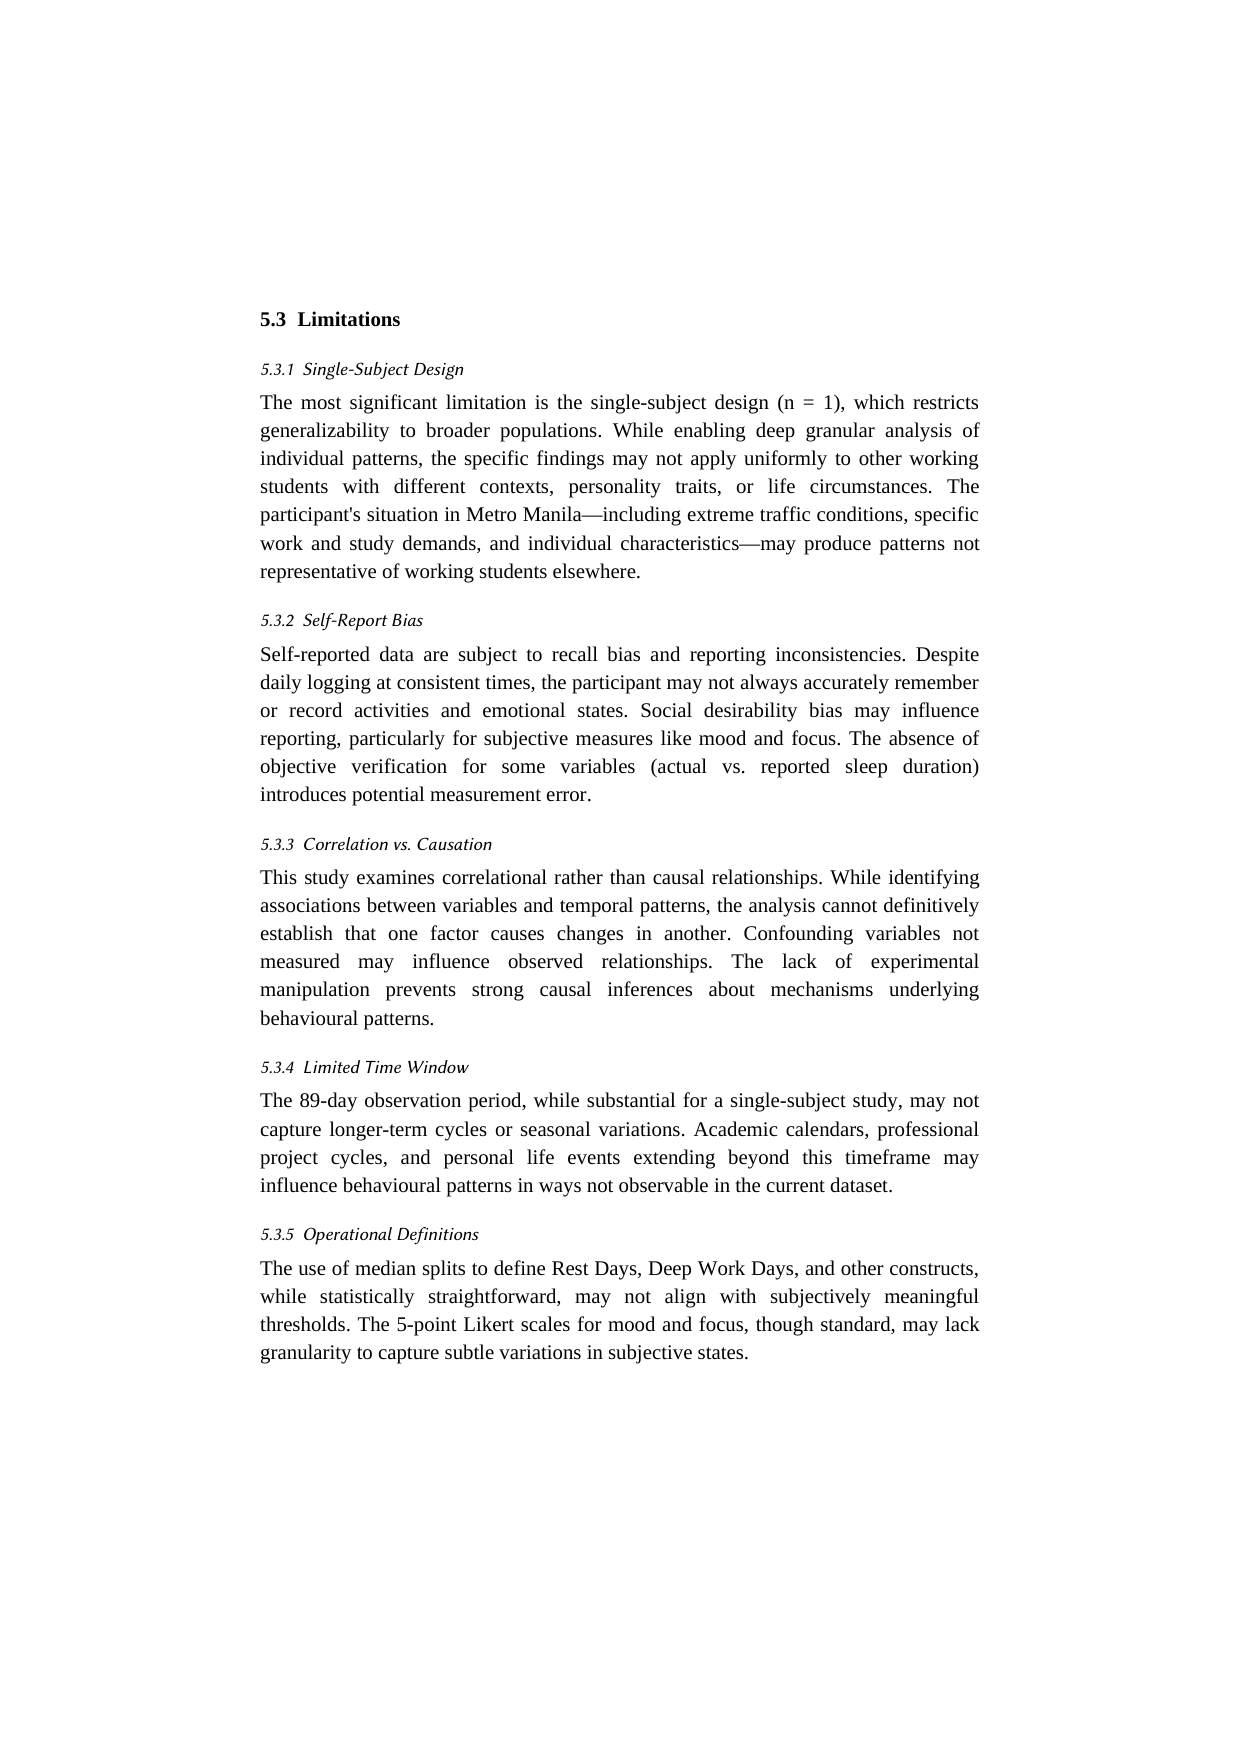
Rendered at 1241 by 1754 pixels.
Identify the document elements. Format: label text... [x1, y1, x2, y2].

text Self-reported data are subject to recall bias and reporting inconsistencies. Despite daily logging at consistent times, the participant may not always accurately remember or record activities and emotional states. Social desirability bias may influence reporting, particularly for subjective measures like mood and focus. The absence of objective verification for some variables (actual vs. reported sleep duration) introduces potential measurement error. [260, 637, 980, 806]
text Limitations [260, 307, 980, 331]
text The use of median splits to define Rest Days, Deep Work Days, and other constructs, while statistically straightforward, may not align with subjectively meaningful thresholds. The 5-point Likert scales for mood and focus, though standard, may lack granularity to capture subtle variations in subjective states. [260, 1251, 980, 1364]
text Limited Time Window [260, 1054, 980, 1078]
text The most significant limitation is the single-subject design (n = 1), which restricts generalizability to broader populations. While enabling deep granular analysis of individual patterns, the specific findings may not apply uniformly to other working students with different contexts, personality traits, or life circumstances. The participant's situation in Metro Manila—including extreme traffic conditions, specific work and study demands, and individual characteristics—may produce patterns not representative of working students elsewhere. [260, 386, 980, 583]
text Single-Subject Design [260, 356, 980, 379]
text Self-Report Bias [260, 608, 980, 631]
text Operational Definitions [260, 1222, 980, 1245]
text The 89-day observation period, while substantial for a single-subject study, may not capture longer-term cycles or seasonal variations. Academic calendars, professional project cycles, and personal life events extending beyond this timeframe may influence behavioural patterns in ways not observable in the current dataset. [260, 1084, 980, 1197]
text This study examines correlational rather than causal relationships. While identifying associations between variables and temporal patterns, the analysis cannot definitively establish that one factor causes changes in another. Confounding variables not measured may influence observed relationships. The lack of experimental manipulation prevents strong causal inferences about mechanisms underlying behavioural patterns. [260, 861, 980, 1029]
text Correlation vs. Causation [260, 831, 980, 854]
